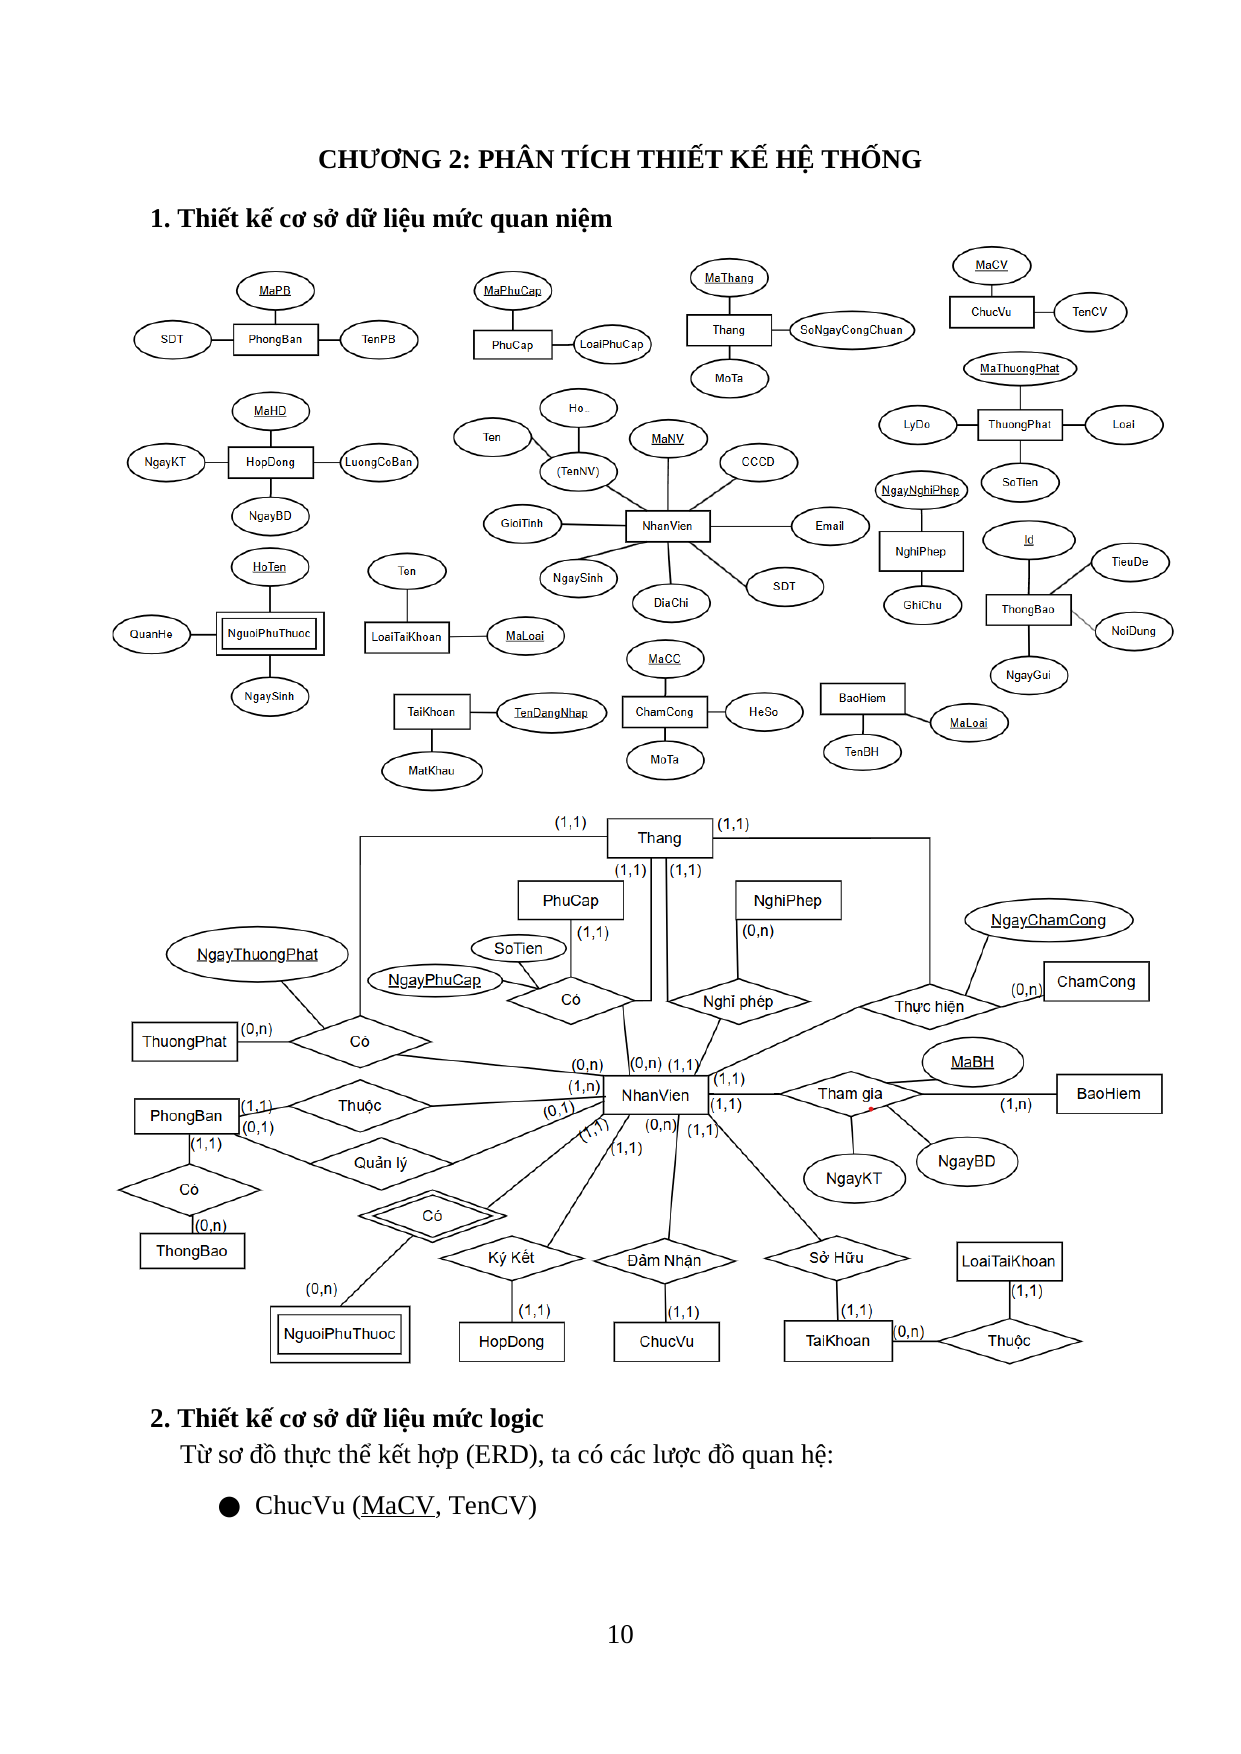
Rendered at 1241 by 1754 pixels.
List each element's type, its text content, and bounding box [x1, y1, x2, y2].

subtitle 2. Thiết kế cơ sở dữ liệu mức logic [150, 1402, 1090, 1434]
picture [112, 237, 1177, 798]
subtitle CHƯƠNG 2: PHÂN TÍCH THIẾT KẾ HỆ THỐNG [150, 143, 1090, 174]
picture [112, 801, 1165, 1373]
list ChucVu (MaCV, TenCV) [217, 1474, 1090, 1529]
text Từ sơ đồ thực thể kết hợp (ERD), ta có các lược đồ quan hệ: [150, 1438, 1090, 1469]
subtitle 1. Thiết kế cơ sở dữ liệu mức quan niệm [150, 202, 1090, 233]
